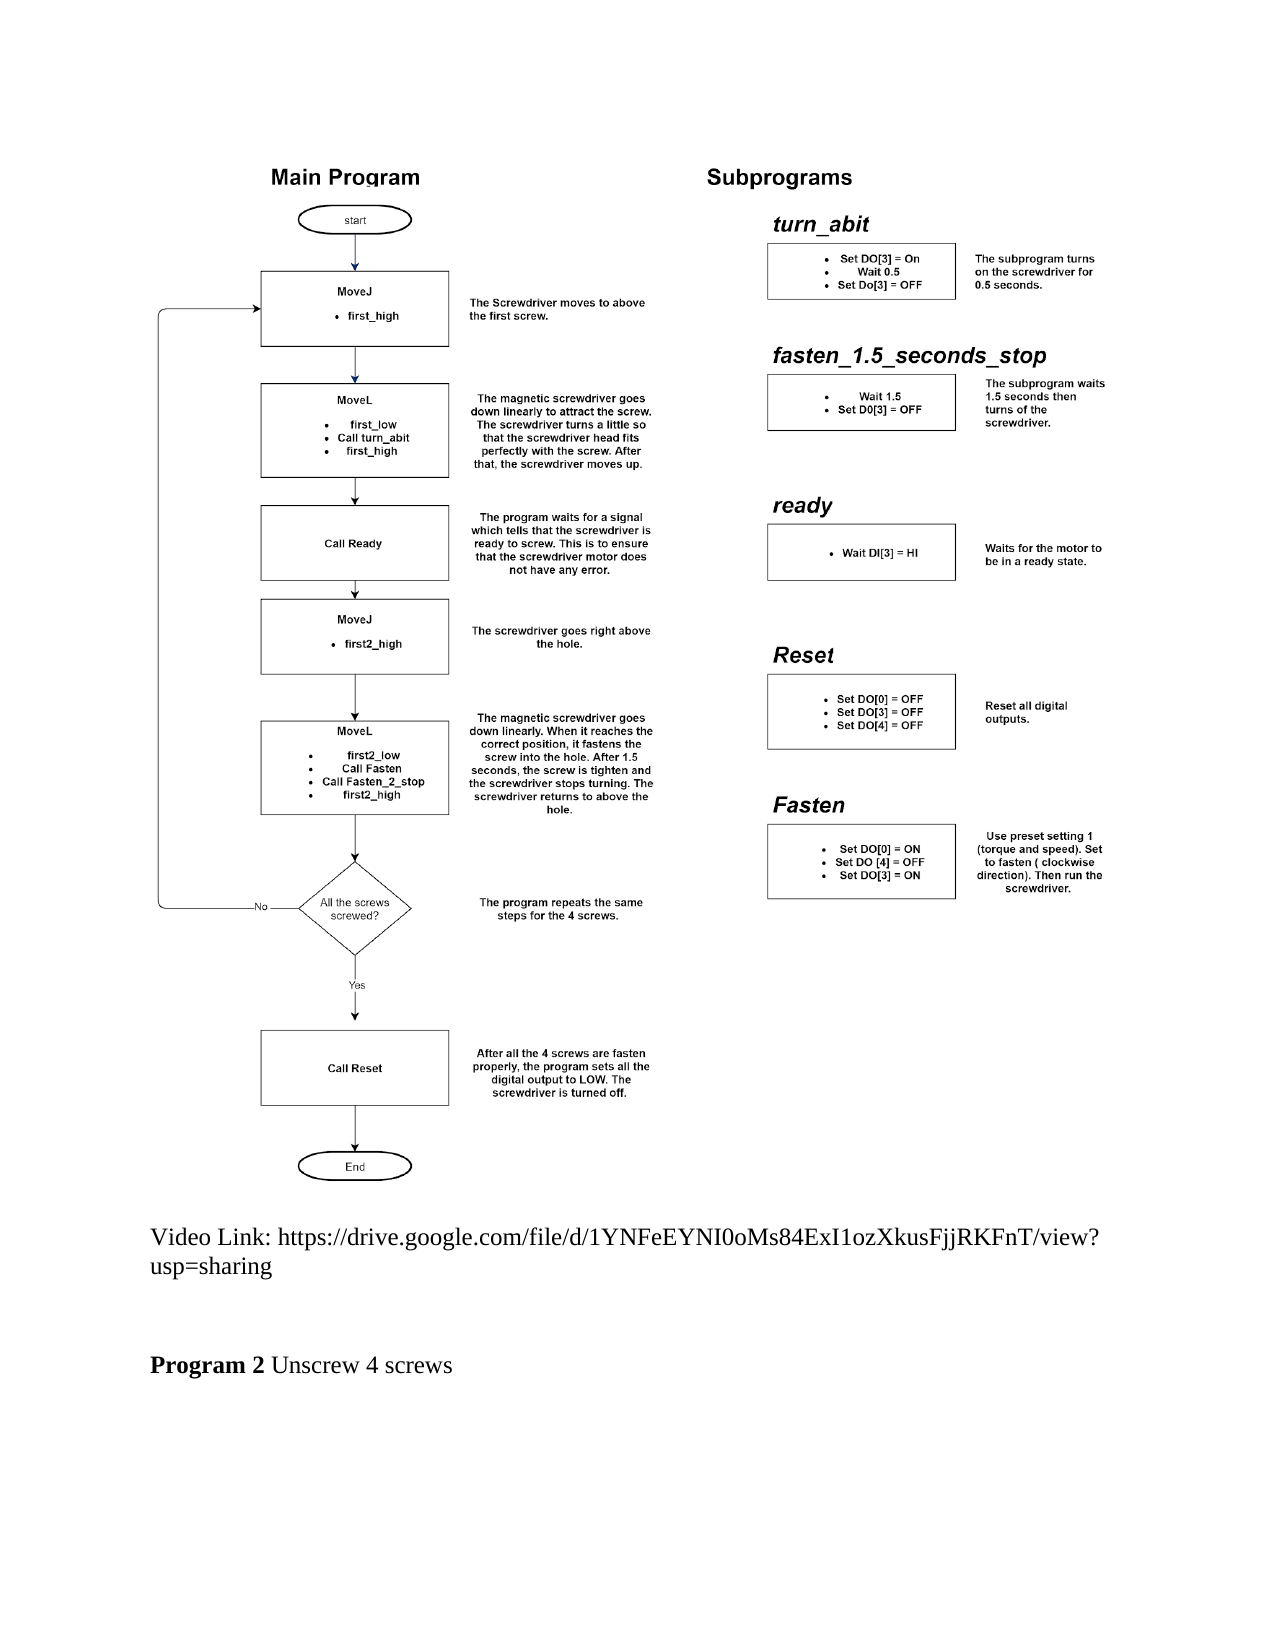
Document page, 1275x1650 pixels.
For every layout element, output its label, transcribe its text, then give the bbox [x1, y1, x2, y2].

text Program 2 Unscrew 4 screws [150, 1350, 1125, 1379]
picture [150, 150, 1106, 1202]
text Video Link: https://drive.google.com/file/d/1YNFeEYNI0oMs84ExI1ozXkusFjjRKFnT/view?usp=sharing [150, 1222, 1125, 1280]
